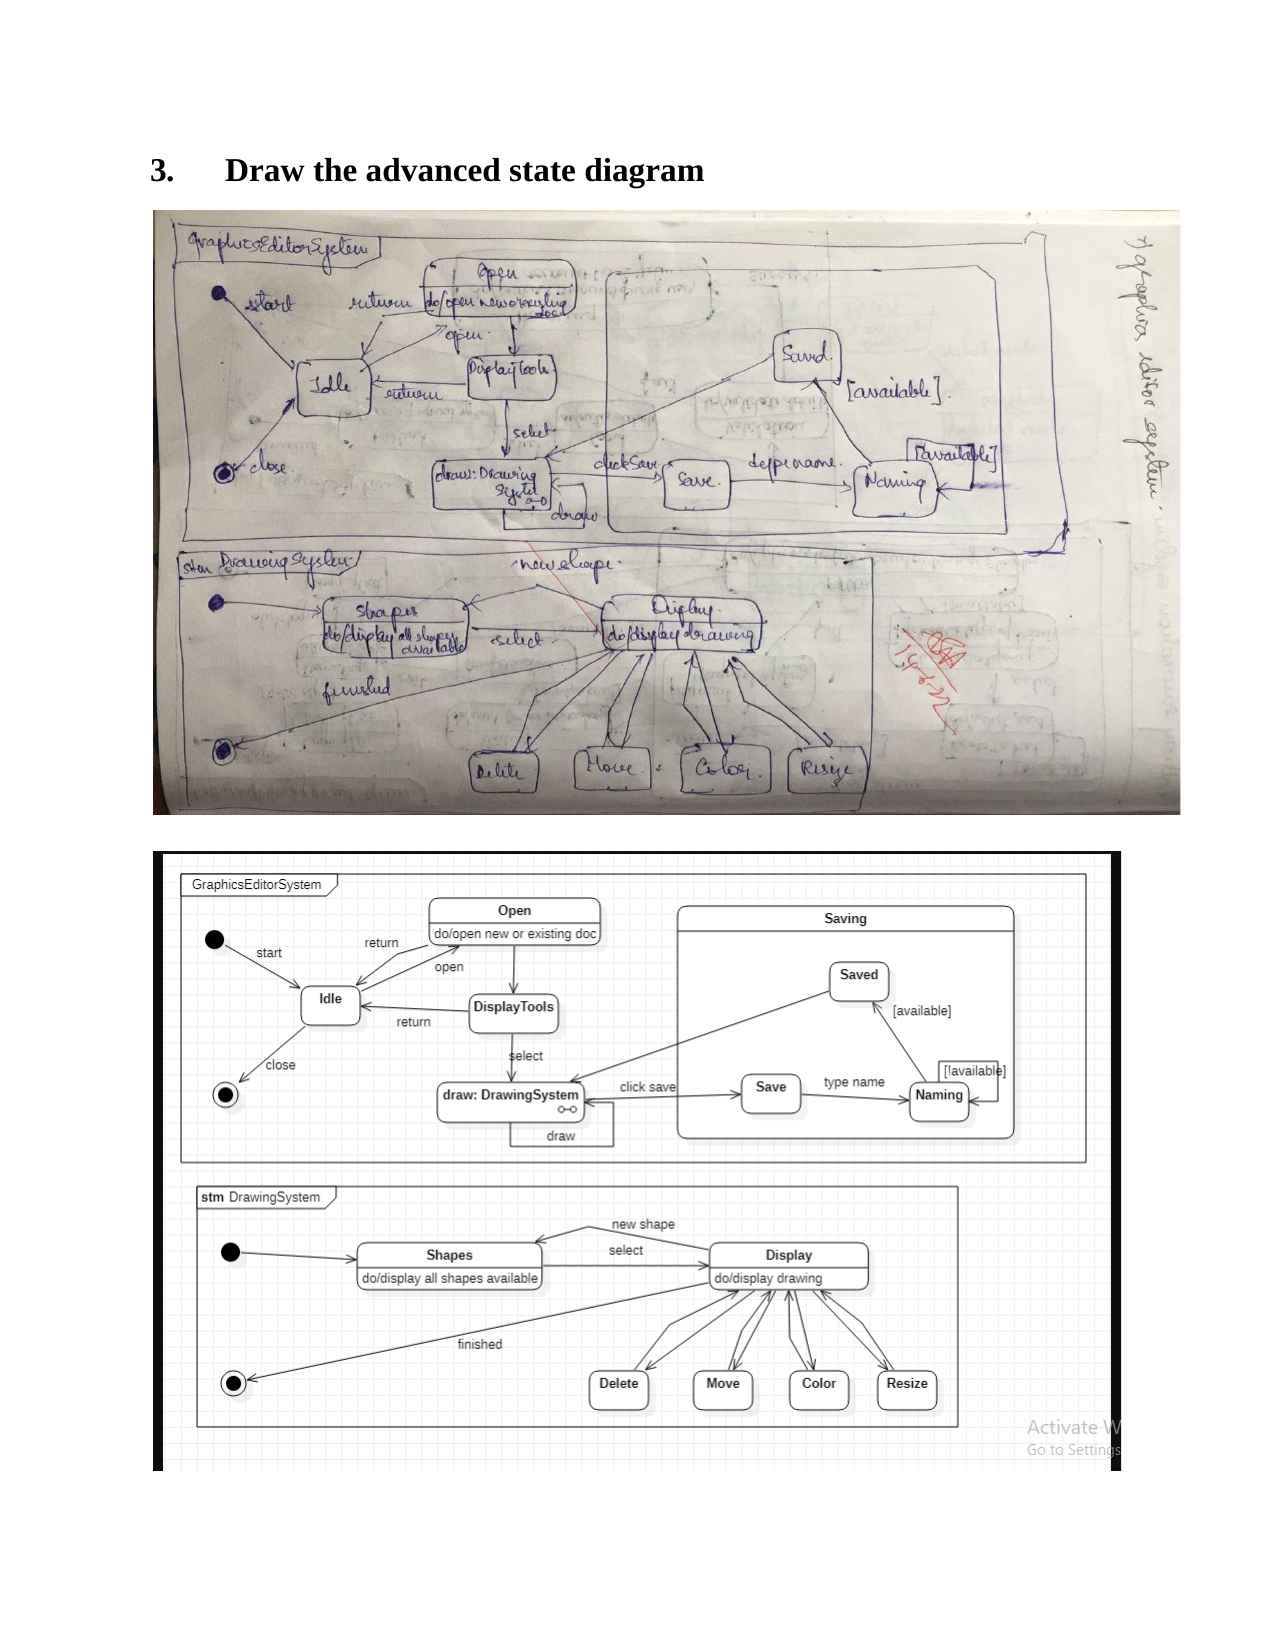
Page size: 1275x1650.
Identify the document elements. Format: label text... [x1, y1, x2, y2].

picture [153, 210, 1181, 815]
picture [153, 851, 1122, 1471]
list Draw the advanced state diagram [150, 150, 1214, 188]
